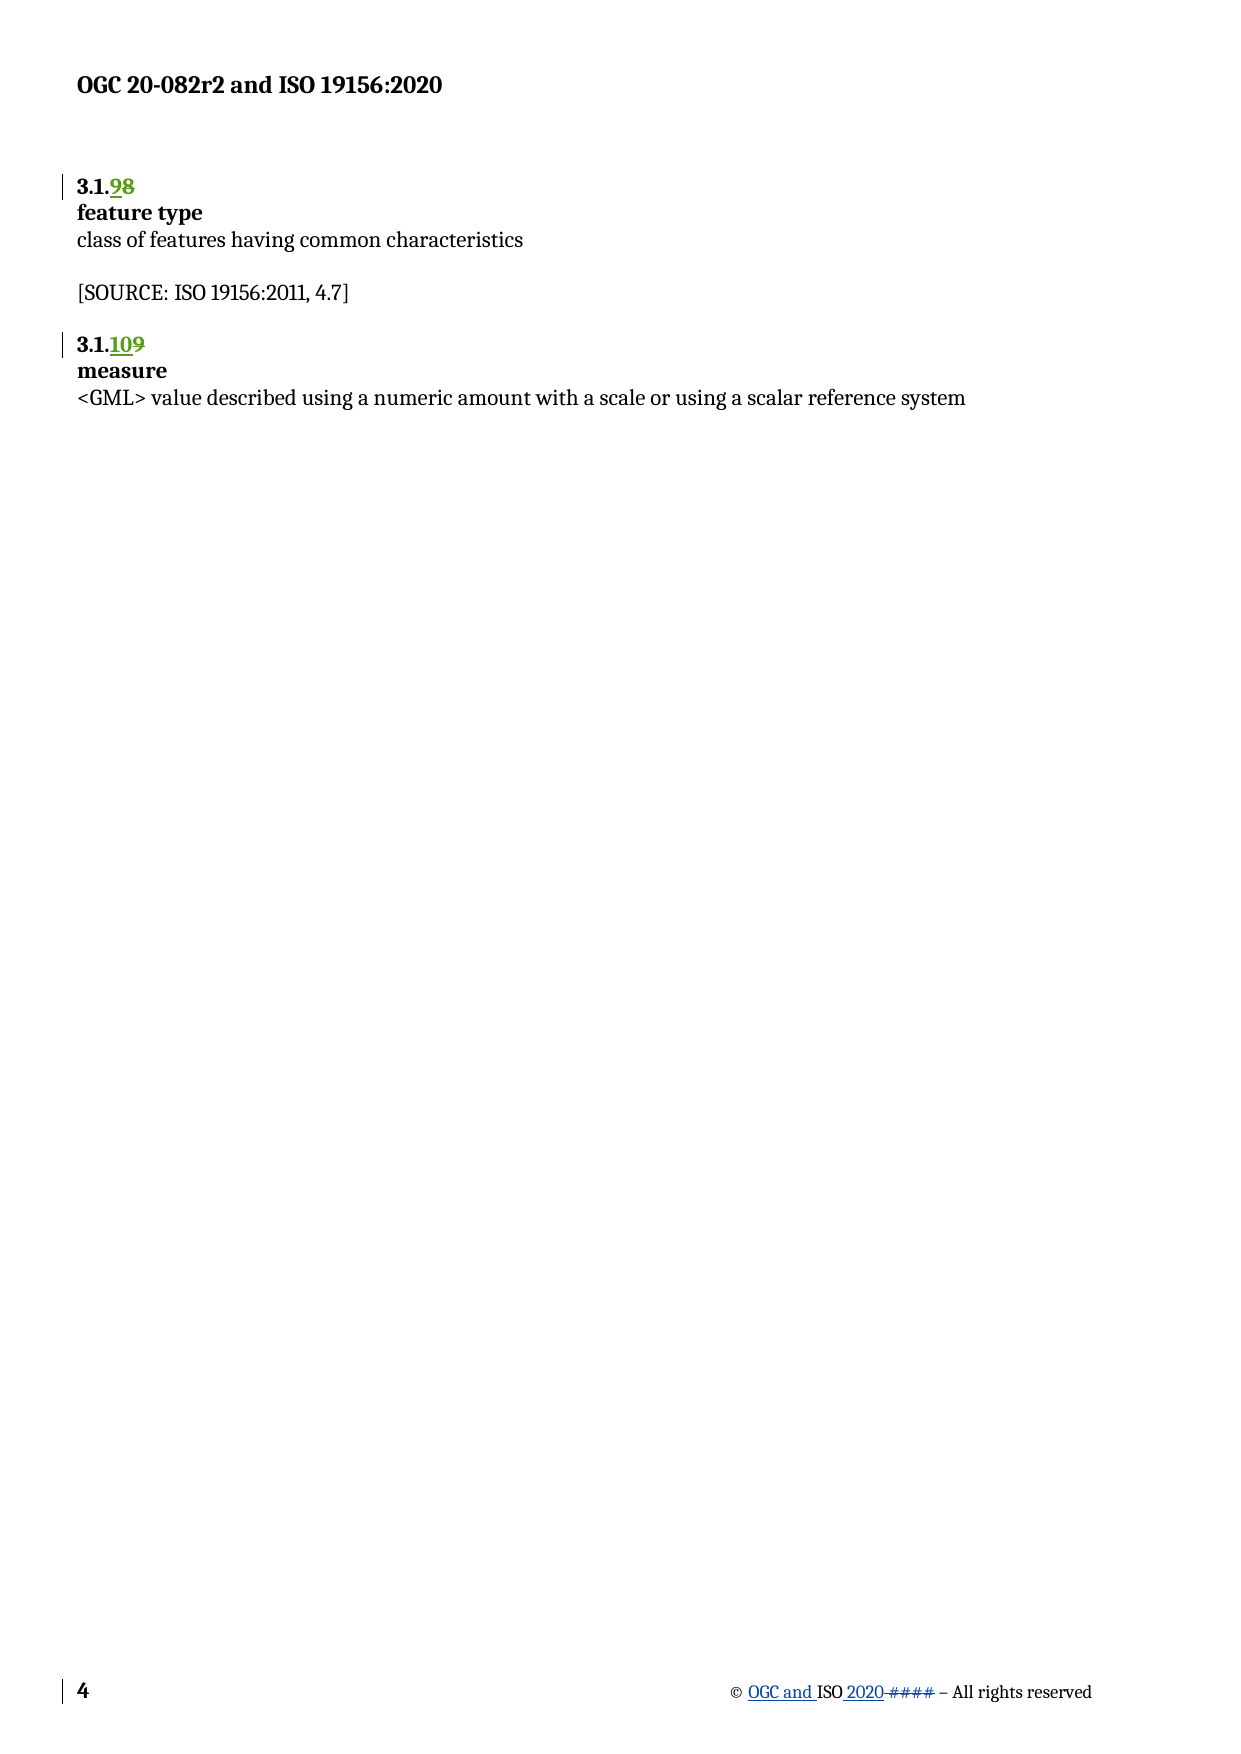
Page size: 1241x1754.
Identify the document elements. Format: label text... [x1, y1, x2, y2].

text measure [77, 358, 1092, 385]
text [SOURCE: ISO 19156:2011, 4.7] [77, 279, 1092, 306]
text 3.1. [77, 174, 1092, 200]
text feature type [77, 200, 1092, 227]
text 3.1. [77, 332, 1092, 358]
text <GML> value described using a numeric amount with a scale or using a scalar reference system [77, 385, 1092, 411]
text class of features having common characteristics [77, 227, 1092, 253]
